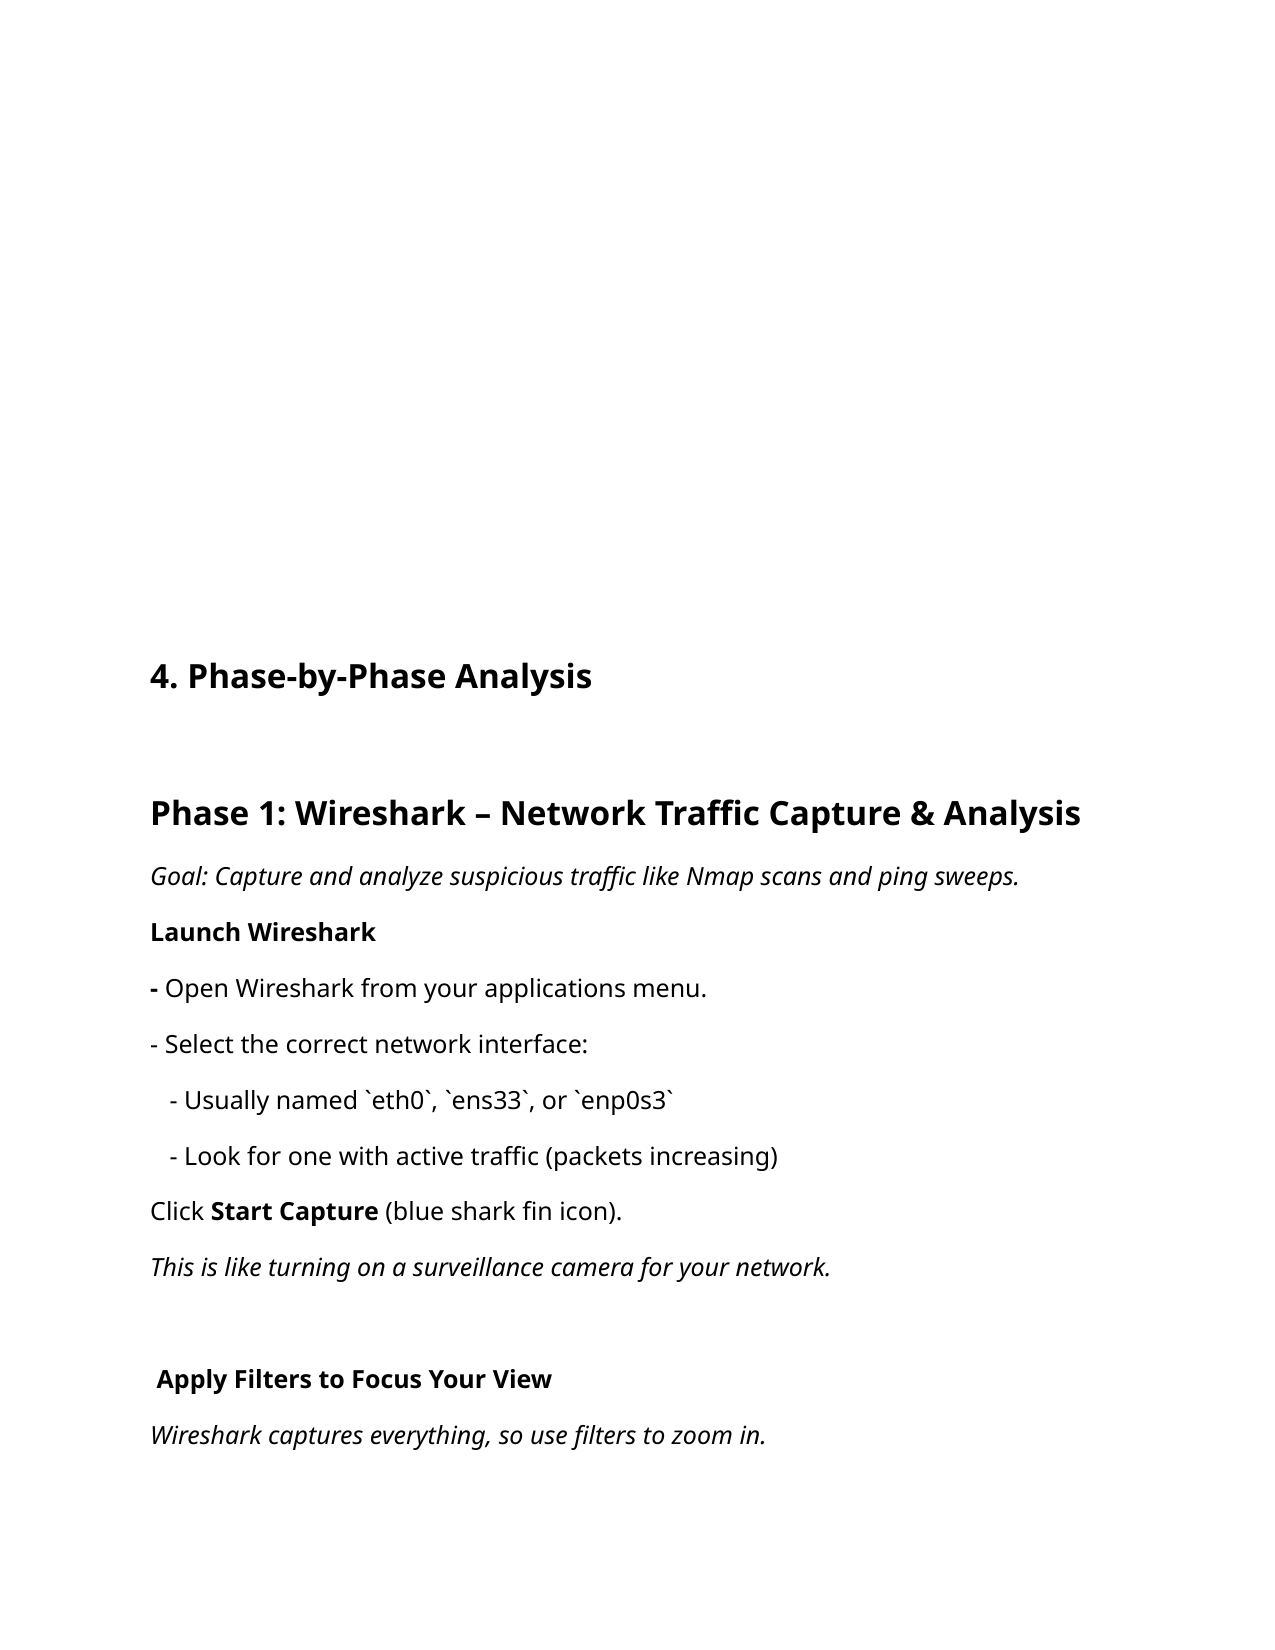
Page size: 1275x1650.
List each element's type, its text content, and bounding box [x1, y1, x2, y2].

text This is like turning on a surveillance camera for your network. [150, 1250, 1125, 1284]
text - Usually named `eth0`, `ens33`, or `enp0s3` [150, 1082, 1125, 1116]
text Goal: Capture and analyze suspicious traffic like Nmap scans and ping sweeps. [150, 859, 1125, 893]
text Launch Wireshark [150, 915, 1125, 949]
text - Open Wireshark from your applications menu. [150, 971, 1125, 1005]
text Phase 1: Wireshark – Network Traffic Capture & Analysis [150, 790, 1125, 836]
text Wireshark captures everything, so use filters to zoom in. [150, 1417, 1125, 1451]
text Apply Filters to Focus Your View [150, 1362, 1125, 1396]
text - Look for one with active traffic (packets increasing) [150, 1138, 1125, 1172]
text - Select the correct network interface: [150, 1027, 1125, 1061]
text 4. Phase-by-Phase Analysis [150, 652, 1125, 698]
text Click Start Capture (blue shark fin icon). [150, 1194, 1125, 1228]
